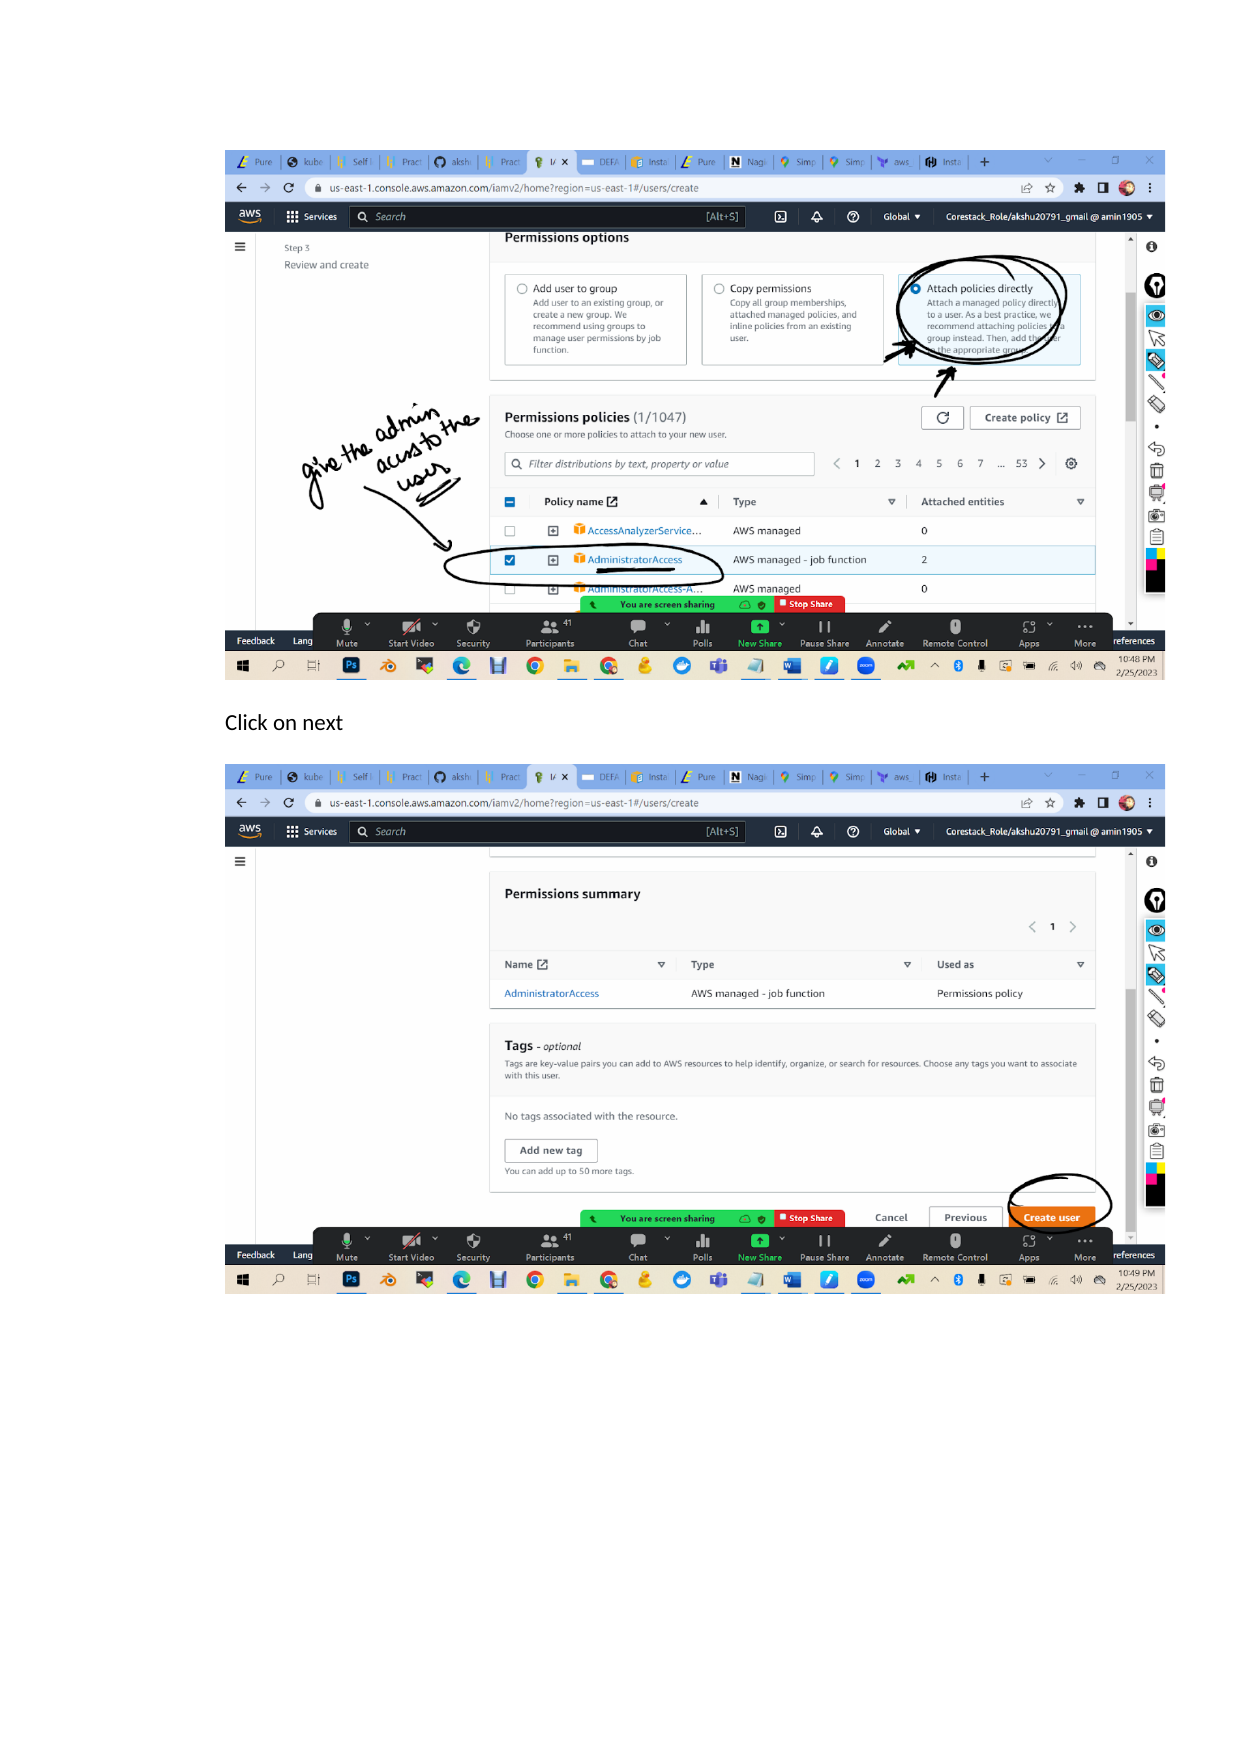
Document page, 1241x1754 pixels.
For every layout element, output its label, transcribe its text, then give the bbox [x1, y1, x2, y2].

picture [225, 764, 1166, 1294]
picture [225, 150, 1166, 680]
text Click on next [225, 708, 1090, 736]
